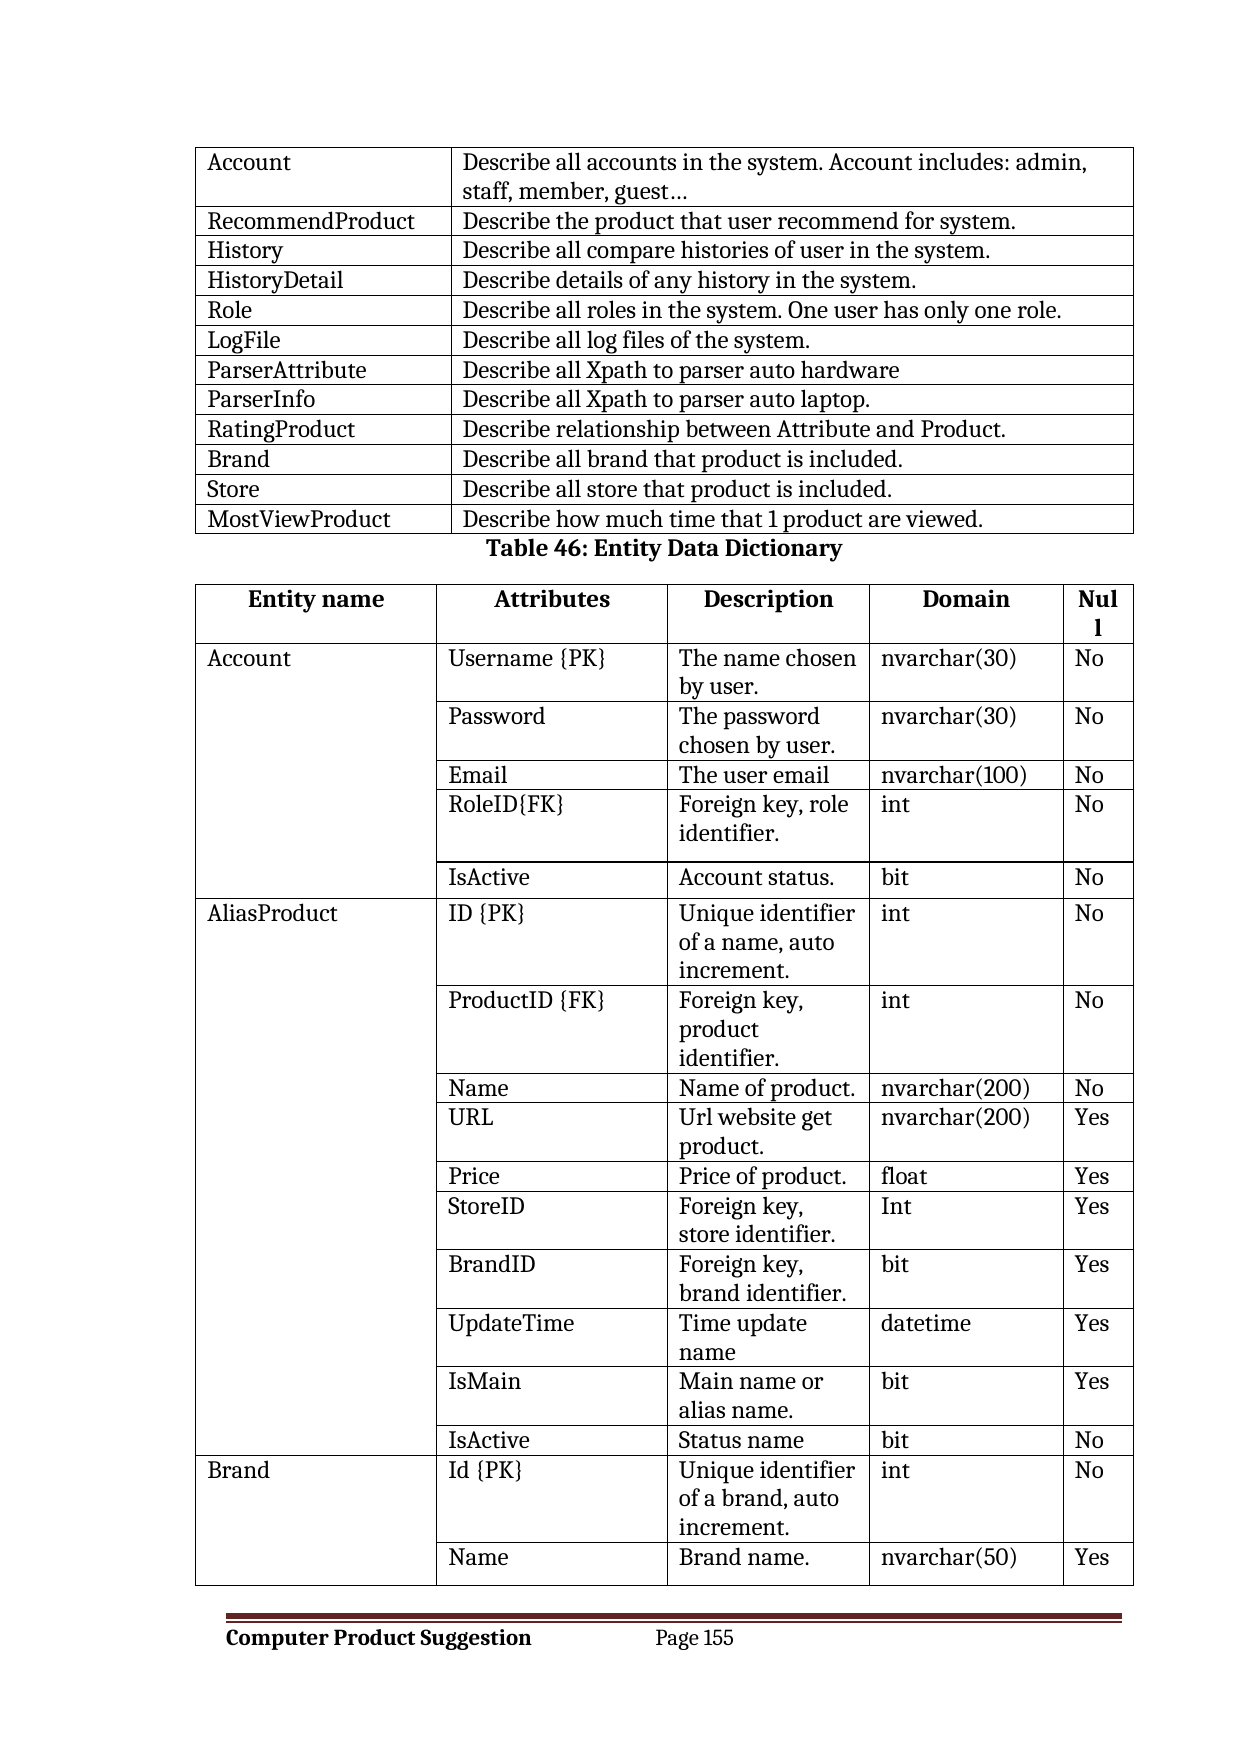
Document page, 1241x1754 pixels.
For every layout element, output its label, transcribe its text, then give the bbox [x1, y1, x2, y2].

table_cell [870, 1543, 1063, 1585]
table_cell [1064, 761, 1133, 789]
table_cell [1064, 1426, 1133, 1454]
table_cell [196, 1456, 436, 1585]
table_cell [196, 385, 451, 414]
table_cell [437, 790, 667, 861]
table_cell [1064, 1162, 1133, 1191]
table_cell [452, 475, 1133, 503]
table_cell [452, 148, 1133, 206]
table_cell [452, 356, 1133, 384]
text Table 46: Entity Data Dictionary [207, 534, 1122, 563]
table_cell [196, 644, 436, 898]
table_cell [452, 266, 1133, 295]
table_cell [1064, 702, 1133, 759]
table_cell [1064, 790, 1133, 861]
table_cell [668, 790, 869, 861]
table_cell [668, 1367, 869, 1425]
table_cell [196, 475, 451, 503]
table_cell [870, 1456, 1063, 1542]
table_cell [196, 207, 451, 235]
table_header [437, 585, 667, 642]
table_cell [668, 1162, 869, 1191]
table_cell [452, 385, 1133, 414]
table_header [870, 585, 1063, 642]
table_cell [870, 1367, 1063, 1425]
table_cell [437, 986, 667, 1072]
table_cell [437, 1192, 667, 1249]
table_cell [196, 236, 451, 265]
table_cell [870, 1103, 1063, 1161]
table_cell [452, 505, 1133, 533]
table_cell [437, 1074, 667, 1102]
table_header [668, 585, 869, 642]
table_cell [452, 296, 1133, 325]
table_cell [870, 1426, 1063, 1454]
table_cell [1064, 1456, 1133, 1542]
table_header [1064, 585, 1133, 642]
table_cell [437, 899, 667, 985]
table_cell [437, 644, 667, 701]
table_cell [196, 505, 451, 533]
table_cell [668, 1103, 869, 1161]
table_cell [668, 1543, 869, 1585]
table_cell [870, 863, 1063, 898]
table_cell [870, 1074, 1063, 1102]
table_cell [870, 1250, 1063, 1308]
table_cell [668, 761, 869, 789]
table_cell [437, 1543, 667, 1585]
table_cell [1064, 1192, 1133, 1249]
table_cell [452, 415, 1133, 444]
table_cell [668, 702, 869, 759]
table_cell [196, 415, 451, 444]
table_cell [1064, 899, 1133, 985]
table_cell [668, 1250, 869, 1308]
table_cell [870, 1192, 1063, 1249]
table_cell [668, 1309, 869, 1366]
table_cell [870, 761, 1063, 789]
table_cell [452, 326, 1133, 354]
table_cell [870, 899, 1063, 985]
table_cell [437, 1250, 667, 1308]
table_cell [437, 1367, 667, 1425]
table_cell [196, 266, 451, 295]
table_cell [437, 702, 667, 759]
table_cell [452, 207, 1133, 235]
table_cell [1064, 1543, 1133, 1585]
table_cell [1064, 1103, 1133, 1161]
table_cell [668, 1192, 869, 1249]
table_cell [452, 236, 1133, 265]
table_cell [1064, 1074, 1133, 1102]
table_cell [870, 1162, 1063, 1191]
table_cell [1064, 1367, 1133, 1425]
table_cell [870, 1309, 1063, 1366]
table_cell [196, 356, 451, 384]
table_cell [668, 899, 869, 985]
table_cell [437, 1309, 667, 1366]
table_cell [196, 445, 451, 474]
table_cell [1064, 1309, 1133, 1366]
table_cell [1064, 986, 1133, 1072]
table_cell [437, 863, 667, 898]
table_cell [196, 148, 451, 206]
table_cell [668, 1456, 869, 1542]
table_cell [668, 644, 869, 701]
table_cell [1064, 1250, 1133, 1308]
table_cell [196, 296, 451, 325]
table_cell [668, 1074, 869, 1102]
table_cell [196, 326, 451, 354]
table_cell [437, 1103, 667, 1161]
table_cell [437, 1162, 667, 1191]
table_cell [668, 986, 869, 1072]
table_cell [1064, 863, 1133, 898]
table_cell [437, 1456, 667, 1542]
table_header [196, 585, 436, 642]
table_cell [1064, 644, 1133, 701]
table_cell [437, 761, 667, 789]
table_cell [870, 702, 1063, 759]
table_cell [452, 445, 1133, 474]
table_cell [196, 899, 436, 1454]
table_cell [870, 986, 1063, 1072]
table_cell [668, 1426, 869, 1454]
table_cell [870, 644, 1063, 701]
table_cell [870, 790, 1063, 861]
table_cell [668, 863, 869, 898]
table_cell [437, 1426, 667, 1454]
